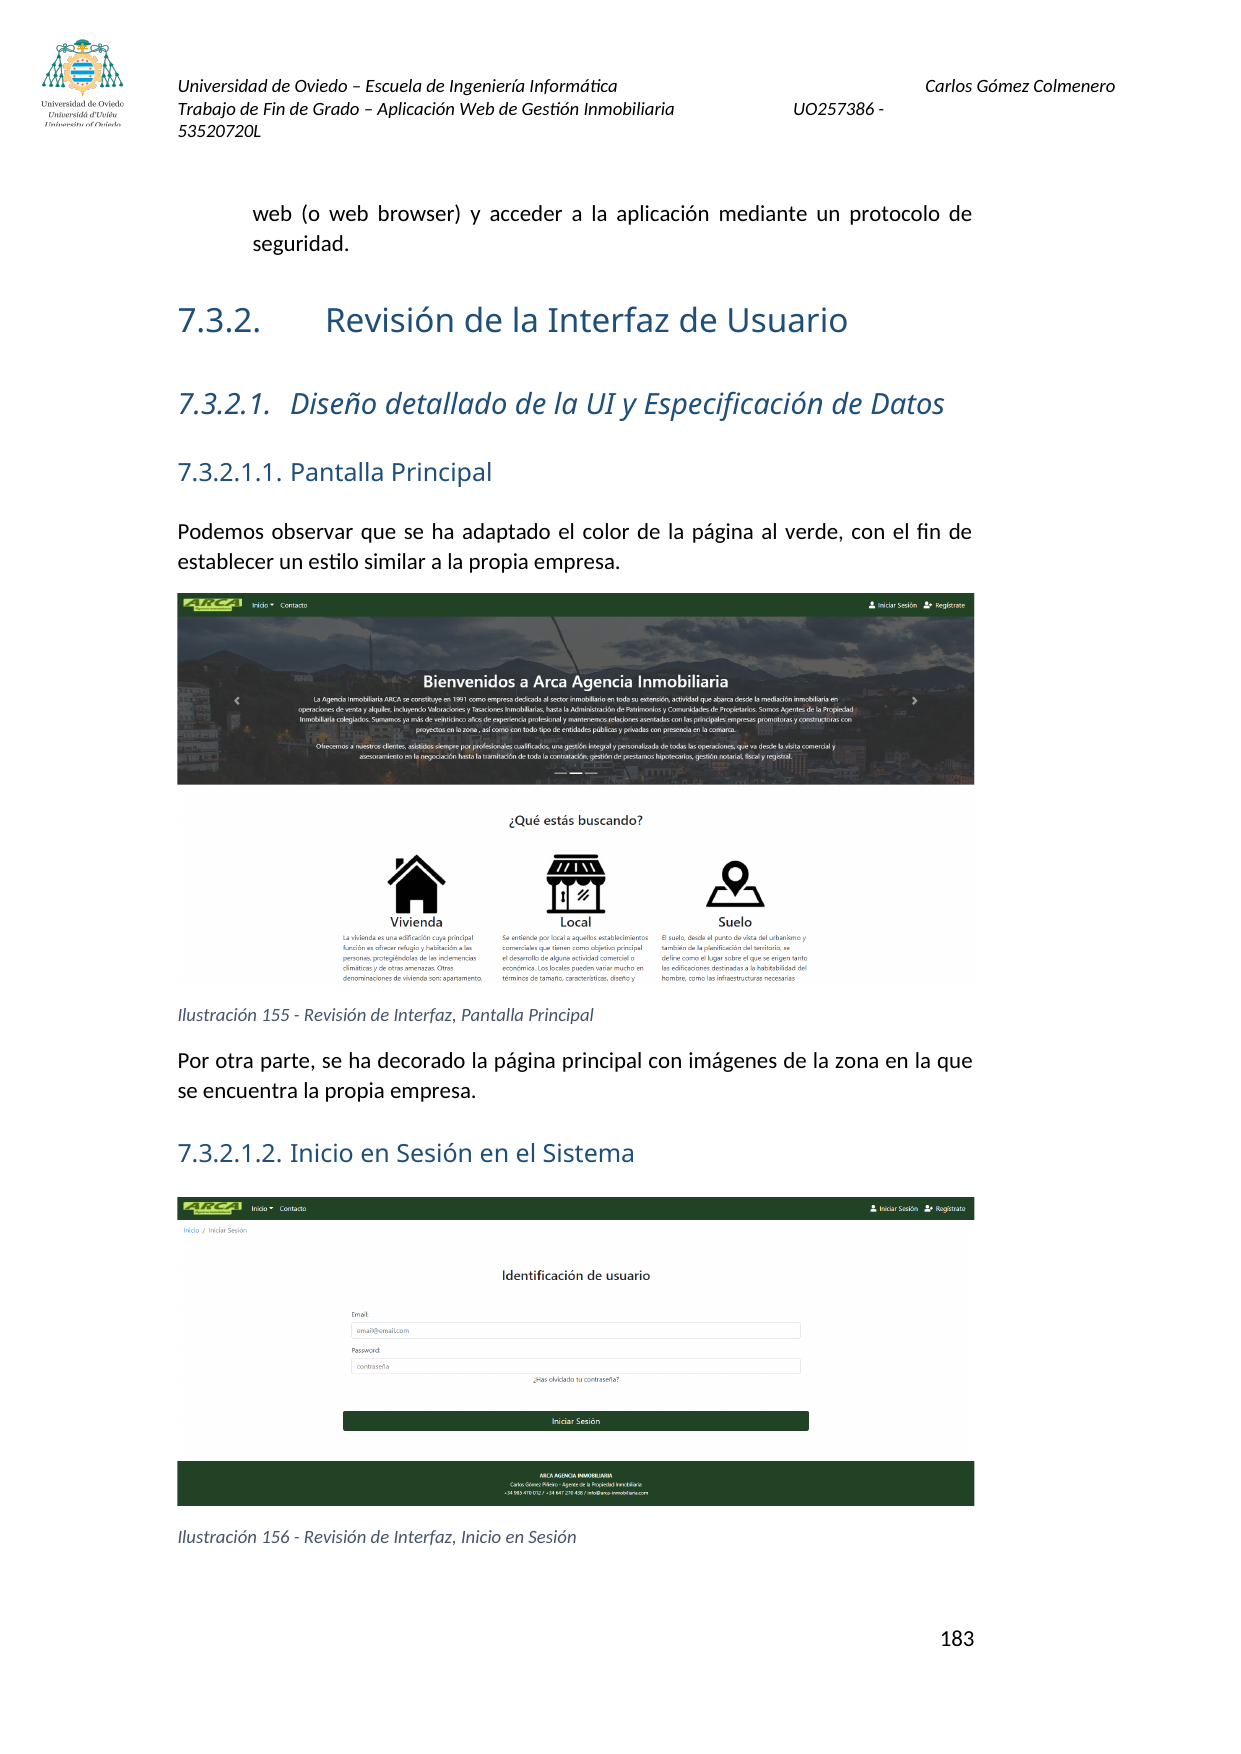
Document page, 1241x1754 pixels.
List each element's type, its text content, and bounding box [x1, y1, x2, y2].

text Podemos observar que se ha adaptado el color de la página al verde, con el fin de establecer un estilo similar a la propia empresa. [177, 517, 974, 575]
subtitle Pantalla Principal [177, 455, 974, 489]
picture [36, 38, 124, 126]
subtitle Diseño detallado de la UI y Especificación de Datos [177, 383, 974, 423]
text Por otra parte, se ha decorado la página principal con imágenes de la zona en la que se encuentra la propia empresa. [177, 1046, 974, 1105]
picture [177, 593, 975, 984]
picture [177, 1197, 975, 1506]
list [215, 199, 974, 257]
subtitle Inicio en Sesión en el Sistema [177, 1136, 974, 1170]
subtitle Revisión de la Interfaz de Usuario [177, 297, 974, 342]
text Ilustración - Revisión de Interfaz, Inicio en Sesión [177, 1525, 974, 1548]
text Ilustración - Revisión de Interfaz, Pantalla Principal [177, 1003, 974, 1026]
